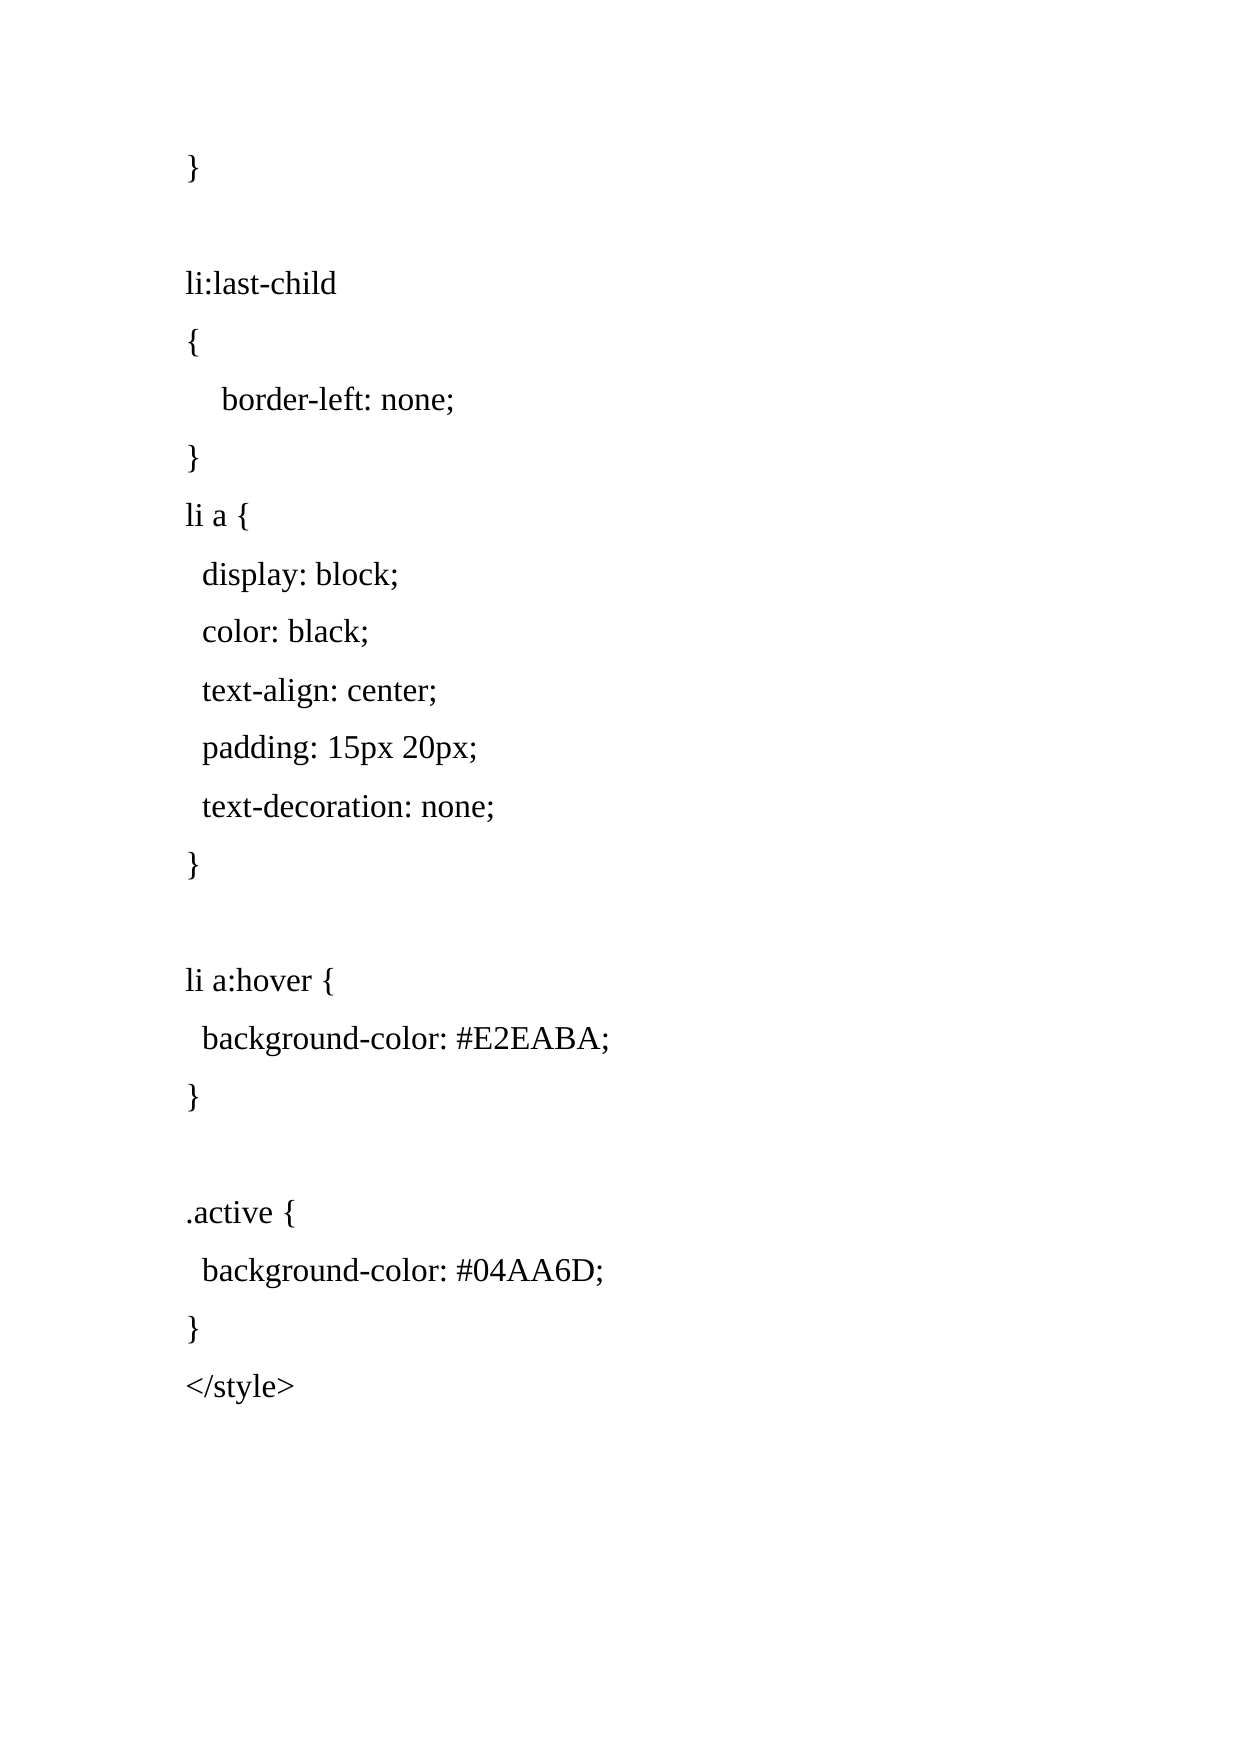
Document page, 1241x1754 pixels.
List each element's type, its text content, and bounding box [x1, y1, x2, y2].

text li:last-child [148, 264, 1093, 302]
text li a:hover { [148, 960, 1093, 998]
text </style> [148, 1366, 1093, 1404]
text } [148, 1308, 1093, 1346]
text background-color: #04AA6D; [148, 1250, 1093, 1288]
text } [148, 1076, 1093, 1114]
text } [148, 438, 1093, 476]
text display: block; [148, 554, 1093, 592]
text border-left: none; [148, 380, 1093, 418]
text padding: 15px 20px; [148, 728, 1093, 766]
text { [148, 322, 1093, 360]
text background-color: #E2EABA; [148, 1018, 1093, 1056]
text text-decoration: none; [148, 786, 1093, 824]
text } [148, 844, 1093, 882]
text li a { [148, 496, 1093, 534]
text color: black; [148, 612, 1093, 650]
text } [148, 148, 1093, 186]
text text-align: center; [148, 670, 1093, 708]
text .active { [148, 1192, 1093, 1230]
